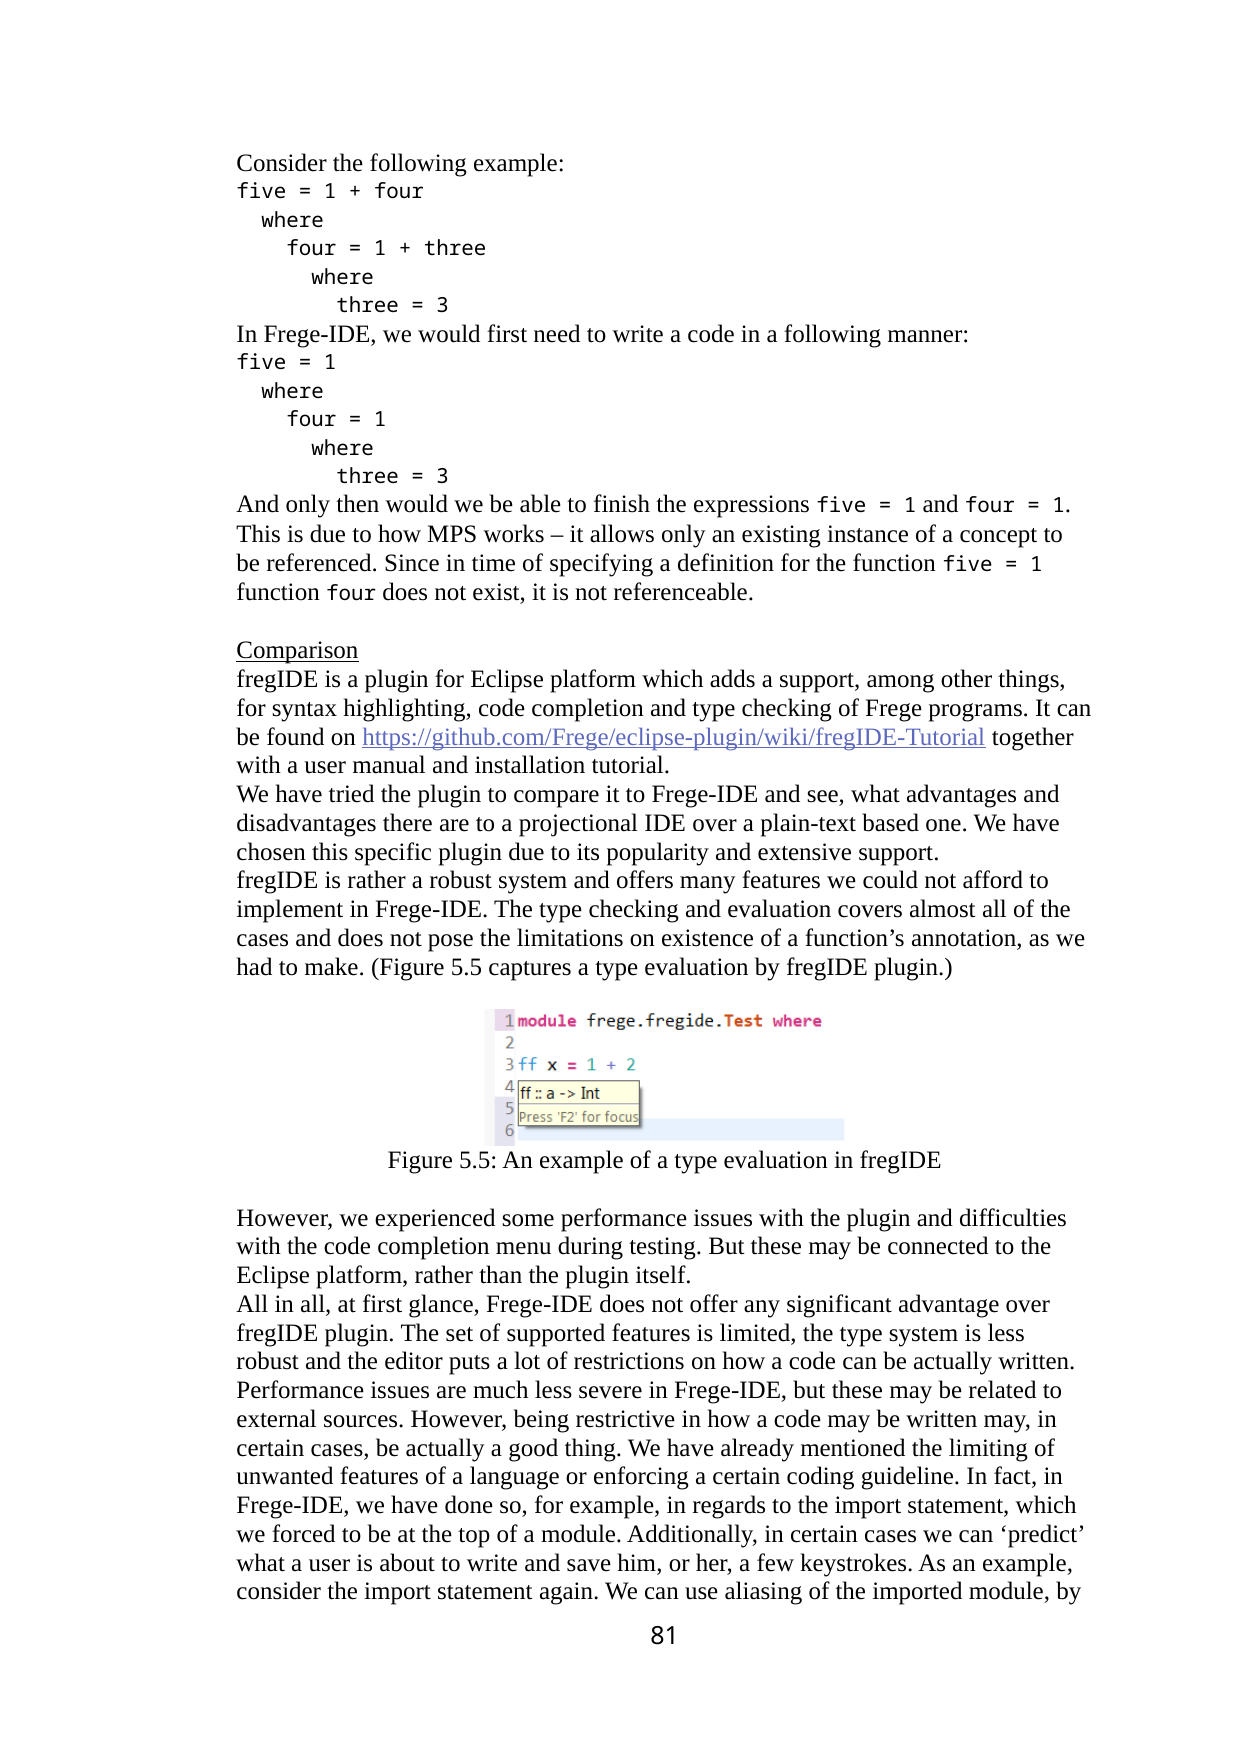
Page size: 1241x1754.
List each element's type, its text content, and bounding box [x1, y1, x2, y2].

text And only then would we be able to finish the expressions five = 1 and four = 1. This is due to how MPS works – it allows only an existing instance of a concept to be referenced. Since in time of specifying a definition for the function five = 1 function four does not exist, it is not referenceable. [236, 489, 1092, 607]
text four = 1 [236, 404, 1092, 433]
text three = 3 [236, 461, 1092, 489]
text fregIDE is rather a robust system and offers many features we could not afford to implement in Frege-IDE. The type checking and evaluation covers almost all of the cases and does not pose the limitations on existence of a function’s annotation, as we had to make. (Figure 5.5 captures a type evaluation by fregIDE plugin.) [236, 866, 1092, 981]
text four = 1 + three [236, 233, 1092, 262]
text In Frege-IDE, we would first need to write a code in a following manner: [236, 319, 1092, 347]
text where [236, 376, 1092, 404]
text We have tried the plugin to compare it to Frege-IDE and see, what advantages and disadvantages there are to a projectional IDE over a plain-text based one. We have chosen this specific plugin due to its popularity and extensive support. [236, 779, 1092, 866]
text five = 1 + four [236, 176, 1092, 205]
text three = 3 [236, 290, 1092, 319]
text Comparison [236, 636, 1092, 664]
text where [236, 205, 1092, 233]
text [236, 1289, 1092, 1605]
text where [236, 262, 1092, 290]
text However, we experienced some performance issues with the plugin and difficulties with the code completion menu during testing. But these may be connected to the Eclipse platform, rather than the plugin itself. [236, 1203, 1092, 1289]
text five = 1 [236, 347, 1092, 376]
text where [236, 433, 1092, 461]
text Figure 5.5: An example of a type evaluation in fregIDE [236, 1145, 1092, 1174]
picture [484, 1009, 845, 1146]
text fregIDE is a plugin for Eclipse platform which adds a support, among other things, for syntax highlighting, code completion and type checking of Frege programs. It can be found on https://github.com/Frege/eclipse-plugin/wiki/fregIDE-Tutorial together with a user manual and installation tutorial. [236, 664, 1092, 779]
text Consider the following example: [236, 148, 1092, 176]
